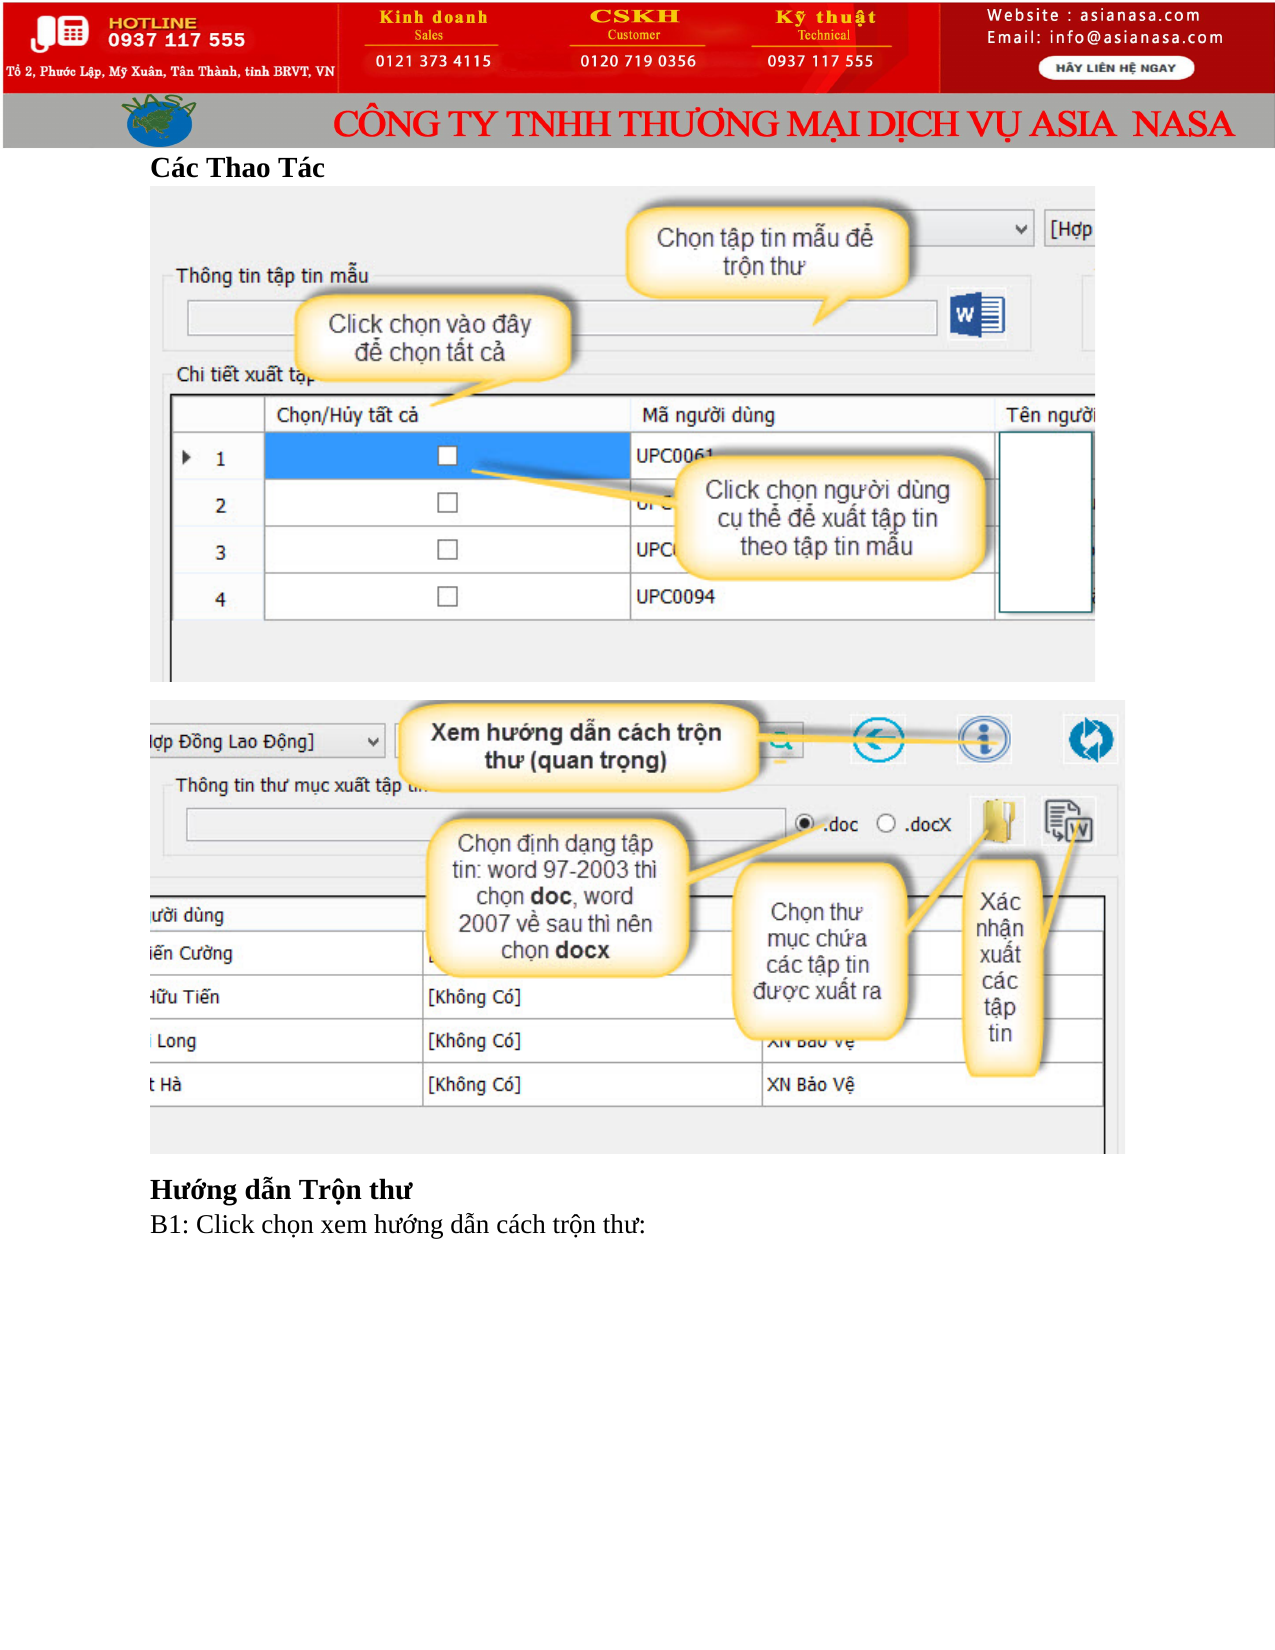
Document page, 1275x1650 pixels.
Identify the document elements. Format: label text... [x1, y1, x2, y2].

subtitle Các Thao Tác [150, 150, 1125, 183]
picture [150, 186, 1096, 682]
picture [150, 700, 1125, 1154]
subtitle Hướng dẫn Trộn thư [150, 1172, 1125, 1206]
text B1: Click chọn xem hướng dẫn cách trộn thư: [150, 1208, 1125, 1239]
picture [0, 0, 1275, 149]
